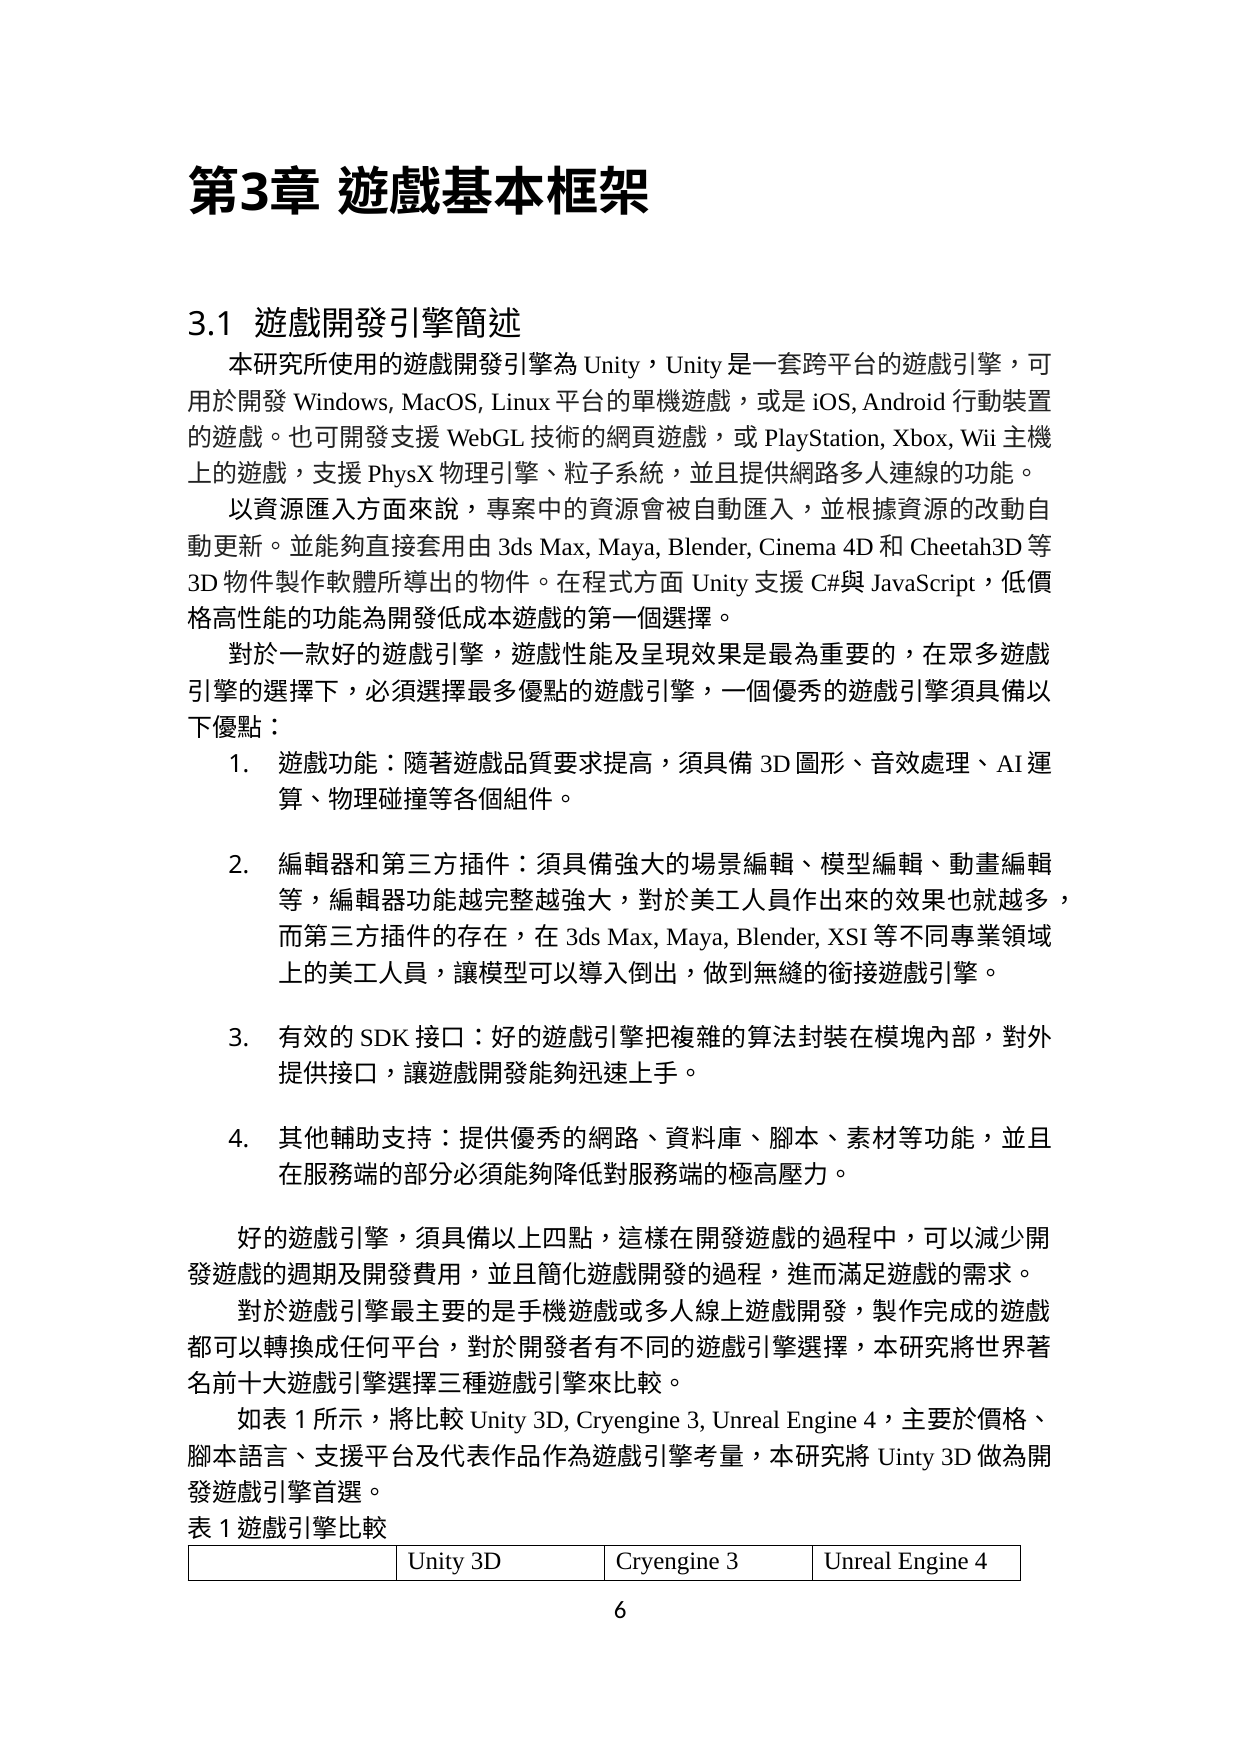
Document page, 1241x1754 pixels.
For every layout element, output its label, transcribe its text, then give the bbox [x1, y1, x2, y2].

text 以資源匯入方面來說，專案中的資源會被自動匯入，並根據資源的改動自動更新。並能夠直接套用由3ds Max, Maya, Blender, Cinema 4D和Cheetah3D等3D物件製作軟體所導出的物件。在程式方面Unity支援C#與JavaScript，低價格高性能的功能為開發低成本遊戲的第一個選擇。 [187, 490, 1053, 635]
text 本研究所使用的遊戲開發引擎為Unity，Unity是一套跨平台的遊戲引擎，可用於開發Windows, MacOS, Linux平台的單機遊戲，或是iOS, Android 行動裝置的遊戲。也可開發支援WebGL技術的網頁遊戲，或PlayStation, Xbox, Wii主機上的遊戲，支援PhysX物理引擎、粒子系統，並且提供網路多人連線的功能。 [187, 345, 1053, 490]
table_header Cryengine 3 [605, 1546, 812, 1580]
text 對於一款好的遊戲引擎，遊戲性能及呈現效果是最為重要的，在眾多遊戲引擎的選擇下，必須選擇最多優點的遊戲引擎，一個優秀的遊戲引擎須具備以下優點： [187, 635, 1053, 744]
text 好的遊戲引擎，須具備以上四點，這樣在開發遊戲的過程中，可以減少開發遊戲的週期及開發費用，並且簡化遊戲開發的過程，進而滿足遊戲的需求。 [187, 1219, 1053, 1291]
text 對於遊戲引擎最主要的是手機遊戲或多人線上遊戲開發，製作完成的遊戲都可以轉換成任何平台，對於開發者有不同的遊戲引擎選擇，本研究將世界著名前十大遊戲引擎選擇三種遊戲引擎來比較。 [187, 1291, 1053, 1400]
list 其他輔助支持：提供優秀的網路、資料庫、腳本、素材等功能，並且在服務端的部分必須能夠降低對服務端的極高壓力。 [228, 1118, 1053, 1191]
text 如表 1所示，將比較Unity 3D, Cryengine 3, Unreal Engine 4，主要於價格、腳本語言、支援平台及代表作品作為遊戲引擎考量，本研究將Uinty 3D做為開發遊戲引擎首選。 [187, 1400, 1053, 1509]
text 表 1遊戲引擎比較 [187, 1509, 1053, 1545]
list 遊戲開發引擎簡述 [187, 297, 1053, 345]
list 編輯器和第三方插件：須具備強大的場景編輯、模型編輯、動畫編輯等，編輯器功能越完整越強大，對於美工人員作出來的效果也就越多，而第三方插件的存在，在3ds Max, Maya, Blender, XSI等不同專業領域上的美工人員，讓模型可以導入倒出，做到無縫的銜接遊戲引擎。 [228, 844, 1053, 989]
table_header Unity 3D [397, 1546, 604, 1580]
list 有效的SDK接口：好的遊戲引擎把複雜的算法封裝在模塊內部，對外提供接口，讓遊戲開發能夠迅速上手。 [228, 1017, 1053, 1090]
list 遊戲功能：隨著遊戲品質要求提高，須具備3D圖形、音效處理、AI運算、物理碰撞等各個組件。 [228, 744, 1053, 816]
table_header Unreal Engine 4 [813, 1546, 1020, 1580]
list 遊戲基本框架 [187, 150, 1053, 226]
table_header [189, 1546, 396, 1580]
